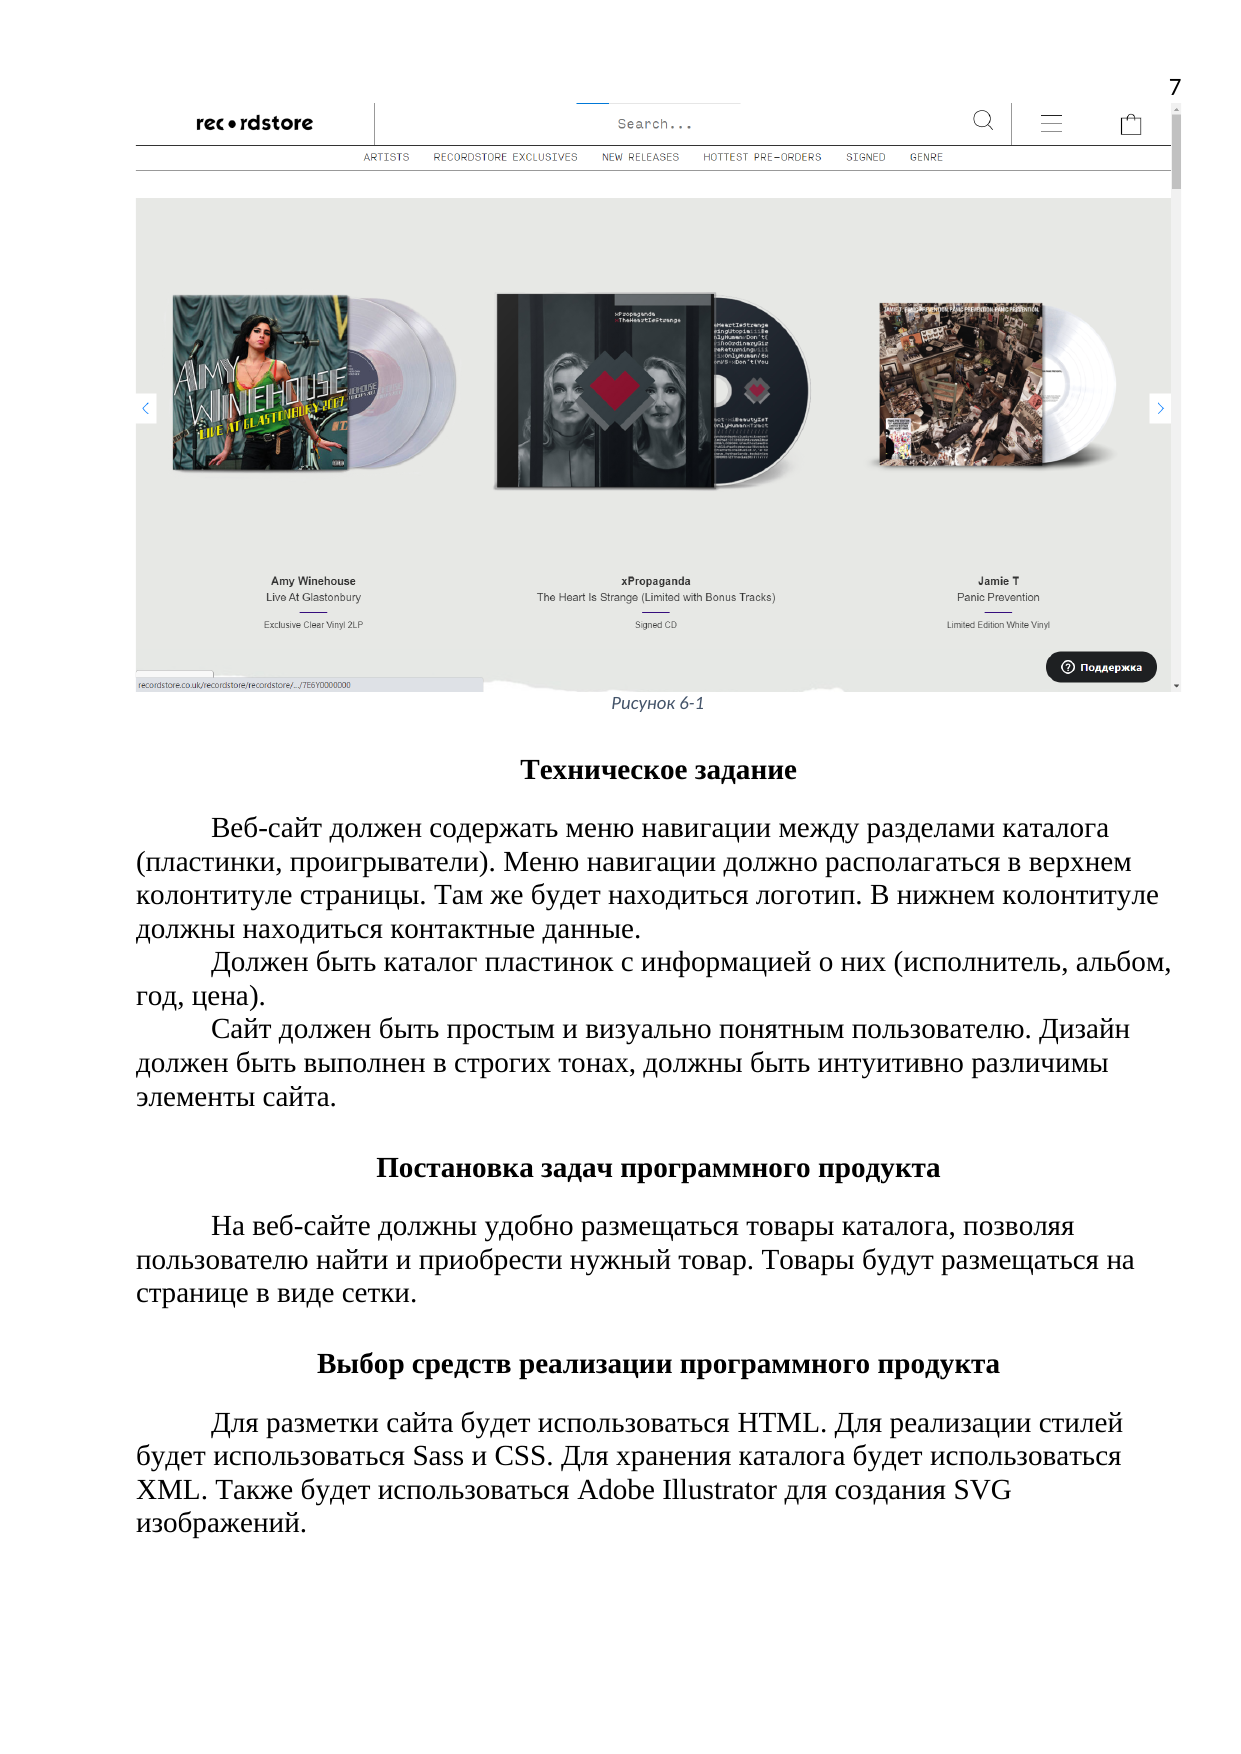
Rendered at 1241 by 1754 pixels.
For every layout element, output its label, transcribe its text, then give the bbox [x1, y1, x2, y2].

subtitle Техническое задание [136, 752, 1181, 785]
picture [135, 103, 1182, 692]
subtitle Постановка задач программного продукта [136, 1150, 1181, 1183]
text Сайт должен быть простым и визуально понятным пользователю. Дизайн должен быть выполнен в строгих тонах, должны быть интуитивно различимы элементы сайта. [136, 1012, 1181, 1112]
subtitle Выбор средств реализации программного продукта [136, 1346, 1181, 1380]
text Должен быть каталог пластинок с информацией о них (исполнитель, альбом, год, цена). [136, 944, 1181, 1012]
text На веб-сайте должны удобно размещаться товары каталога, позволяя пользователю найти и приобрести нужный товар. Товары будут размещаться на странице в виде сетки. [136, 1208, 1181, 1309]
text Для разметки сайта будет использоваться HTML. Для реализации стилей будет использоваться Sass и CSS. Для хранения каталога будет использоваться XML. Также будет использоваться Adobe Illustrator для создания SVG изображений. [136, 1405, 1181, 1539]
text Веб-сайт должен содержать меню навигации между разделами каталога (пластинки, проигрыватели). Меню навигации должно располагаться в верхнем колонтитуле страницы. Там же будет находиться логотип. В нижнем колонтитуле должны находиться контактные данные. [136, 810, 1181, 944]
